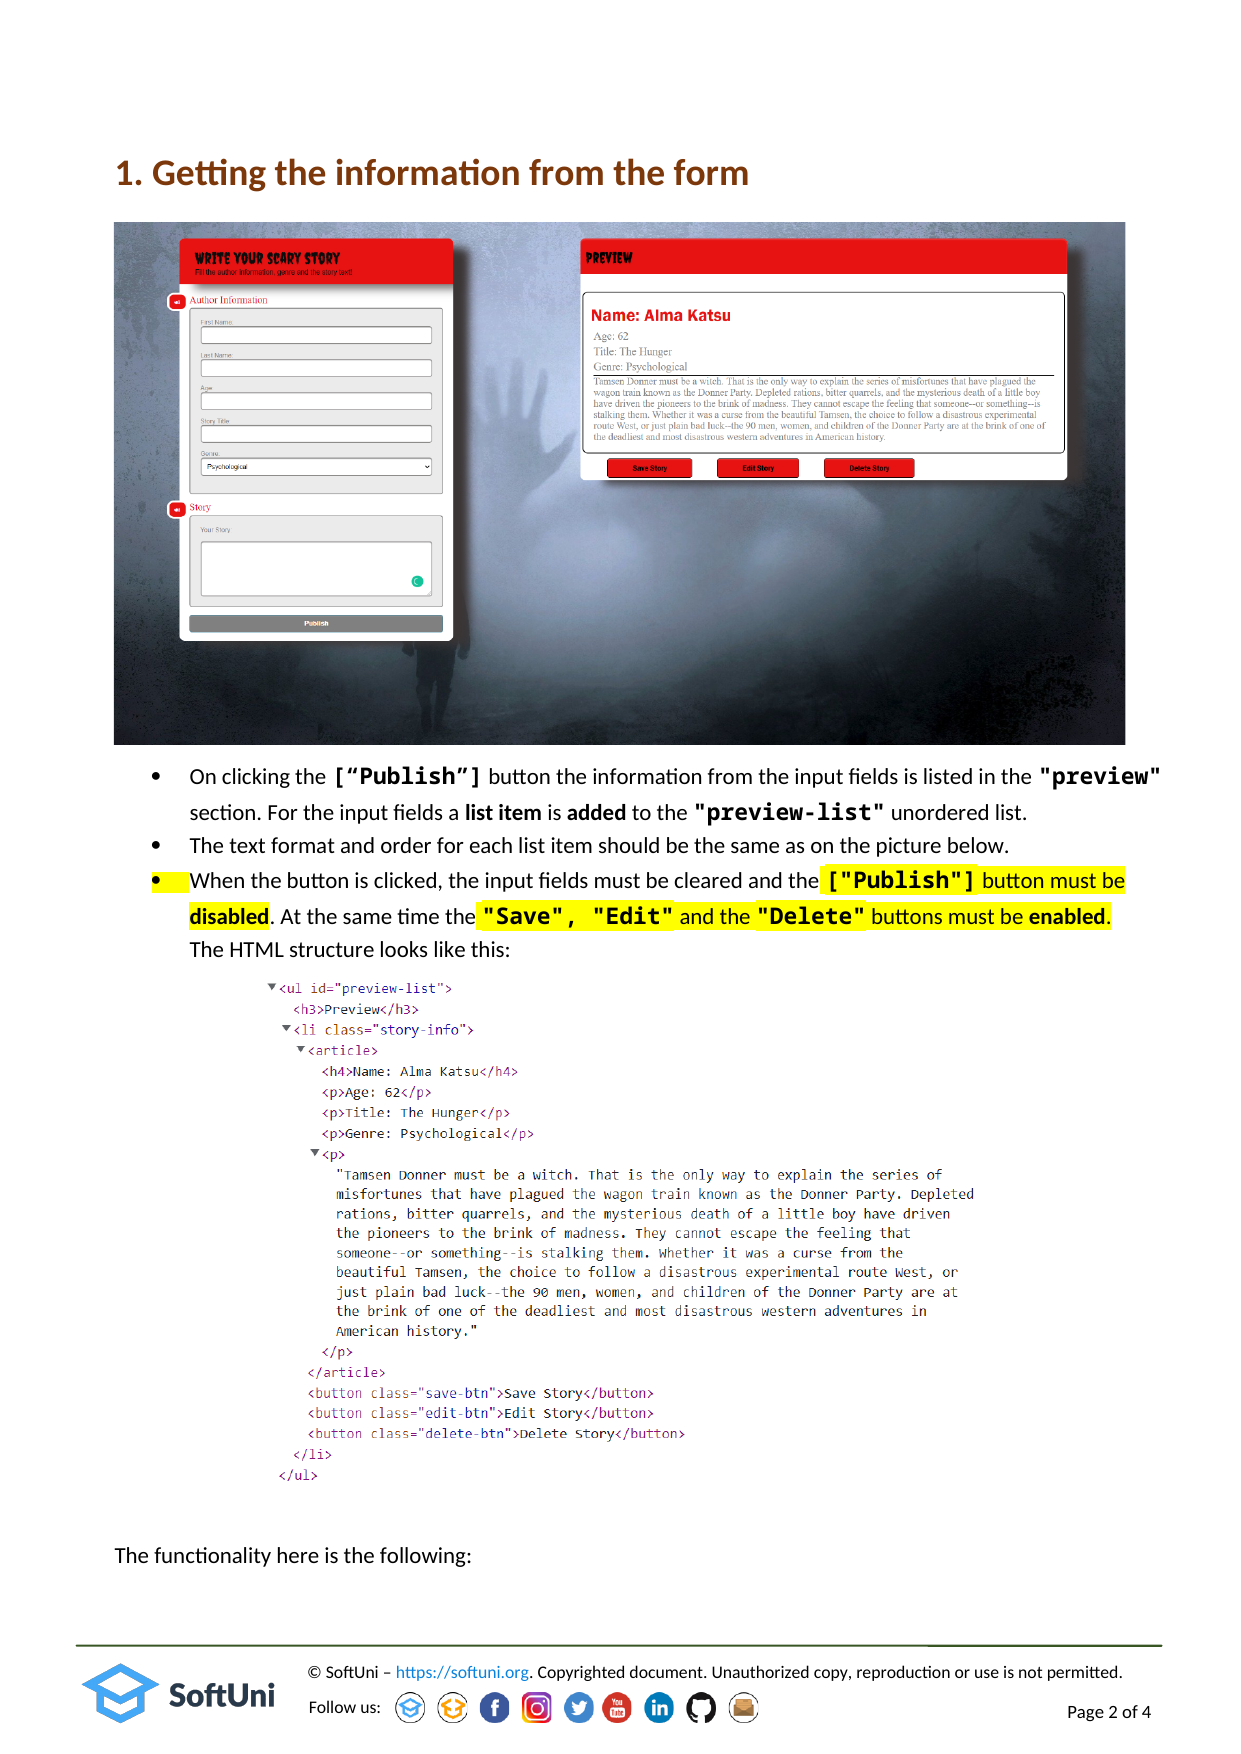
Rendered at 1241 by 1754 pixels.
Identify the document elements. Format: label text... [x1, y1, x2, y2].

picture [522, 1692, 552, 1723]
picture [644, 1692, 654, 1702]
list On clicking the [“Publish”] button the information from the input fields is listed in the "preview" section. For the input fields a list item is added to the "preview-list" unordered list. [152, 760, 1163, 827]
picture [602, 1692, 632, 1723]
picture [665, 1692, 674, 1701]
picture [75, 1658, 281, 1729]
picture [437, 1692, 468, 1723]
picture [564, 1692, 594, 1723]
picture [666, 1715, 674, 1723]
list The HTML structure looks like this: [189, 936, 1163, 964]
list Getting the information from the form [114, 148, 1163, 194]
picture [644, 1713, 652, 1723]
picture [263, 980, 977, 1481]
text The functionality here is the following: [114, 1542, 1163, 1570]
picture [658, 1705, 667, 1715]
list The text format and order for each list item should be the same as on the picture below. [152, 832, 1163, 859]
picture [686, 1692, 716, 1723]
picture [113, 222, 1126, 745]
picture [479, 1692, 510, 1723]
list When the button is clicked, the input fields must be cleared and the ["Publish"] button must be disabled. At the same time the "Save", "Edit" and the "Delete" buttons must be enabled. [152, 864, 1163, 931]
picture [728, 1692, 759, 1723]
picture [395, 1692, 425, 1723]
